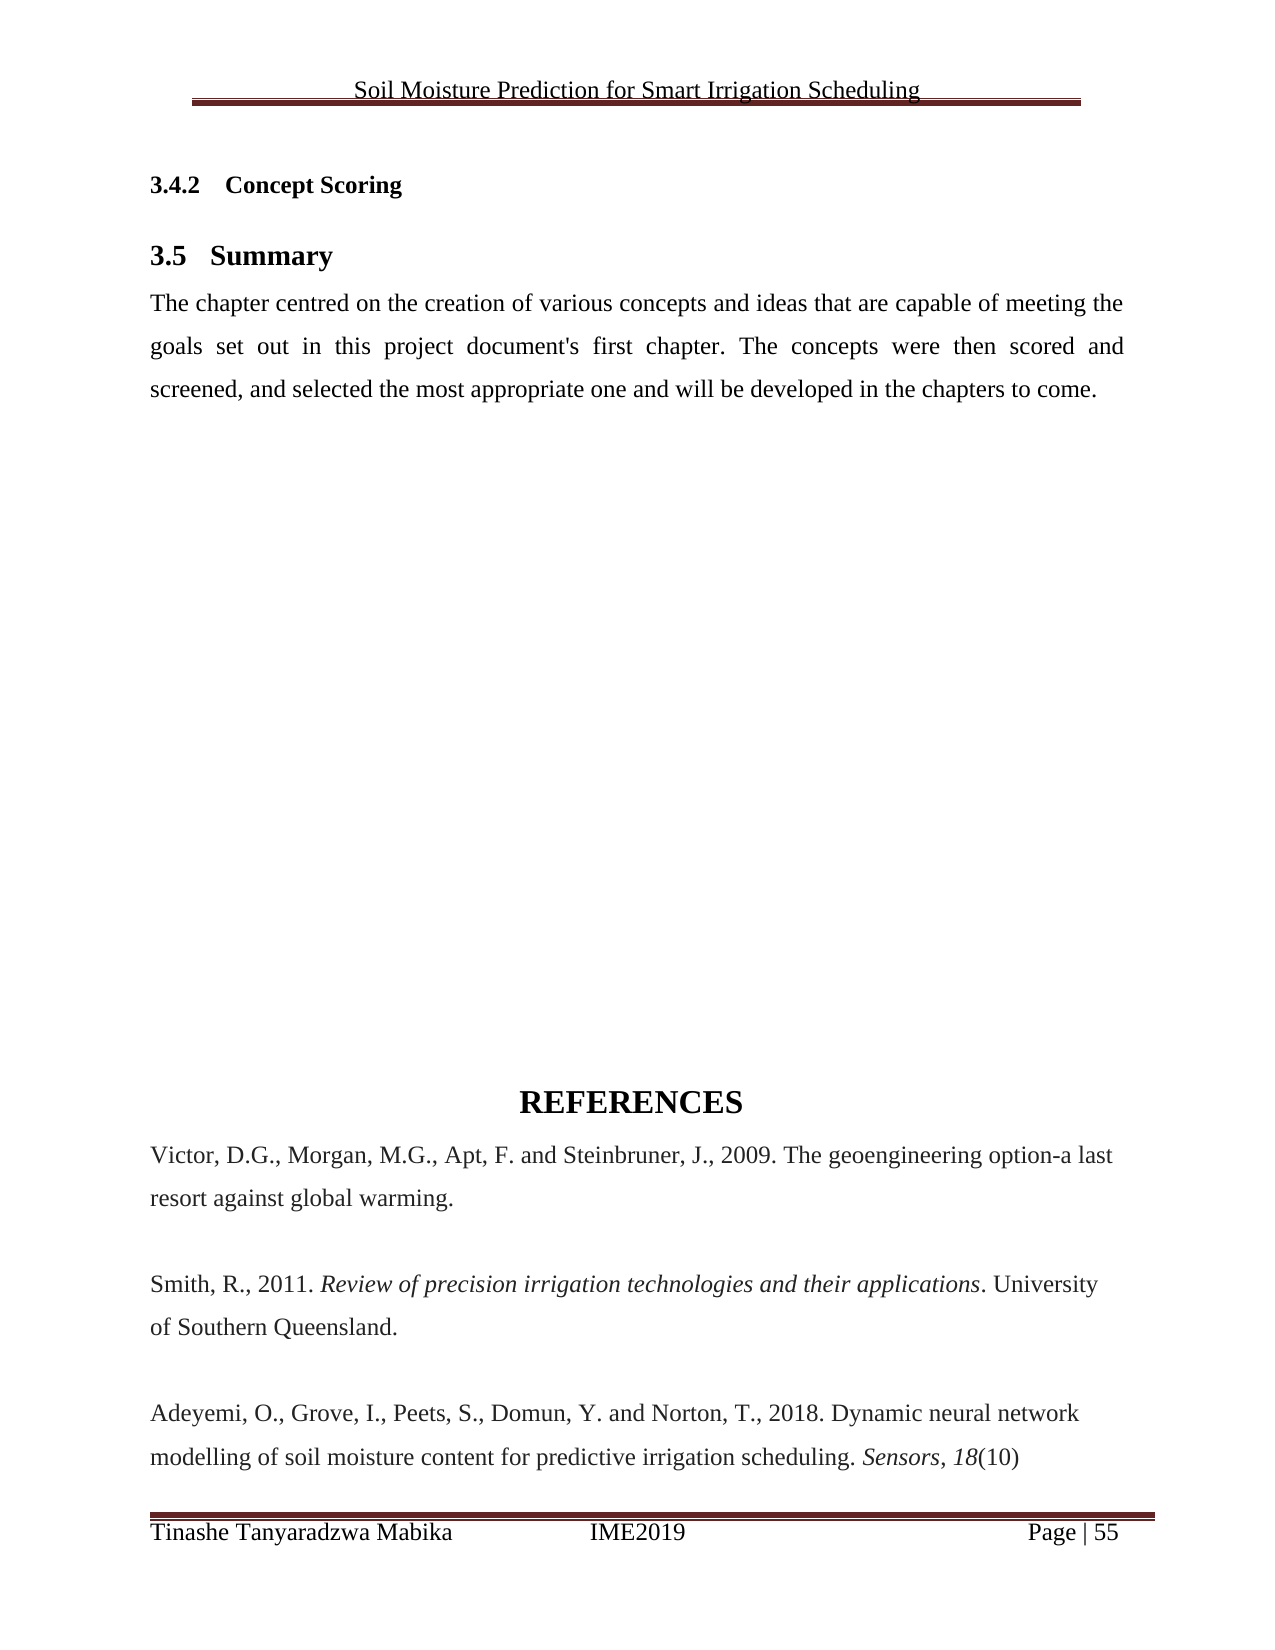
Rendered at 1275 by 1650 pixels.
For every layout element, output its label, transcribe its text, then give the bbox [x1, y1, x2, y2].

text Smith, R., 2011. Review of precision irrigation technologies and their applications. University of Southern Queensland. [150, 1269, 1121, 1341]
text The chapter centred on the creation of various concepts and ideas that are capable of meeting the goals set out in this project document's first chapter. The concepts were then scored and screened, and selected the most appropriate one and will be developed in the chapters to come. [150, 288, 1125, 403]
subtitle Concept Scoring [150, 170, 1125, 199]
text Adeyemi, O., Grove, I., Peets, S., Domun, Y. and Norton, T., 2018. Dynamic neural network modelling of soil moisture content for predictive irrigation scheduling. Sensors, 18(10) [150, 1398, 1121, 1470]
subtitle Summary [150, 238, 1125, 272]
text Victor, D.G., Morgan, M.G., Apt, F. and Steinbruner, J., 2009. The geoengineering option-a last resort against global warming. [150, 1140, 1121, 1212]
subtitle REFERENCES [150, 1082, 1112, 1121]
